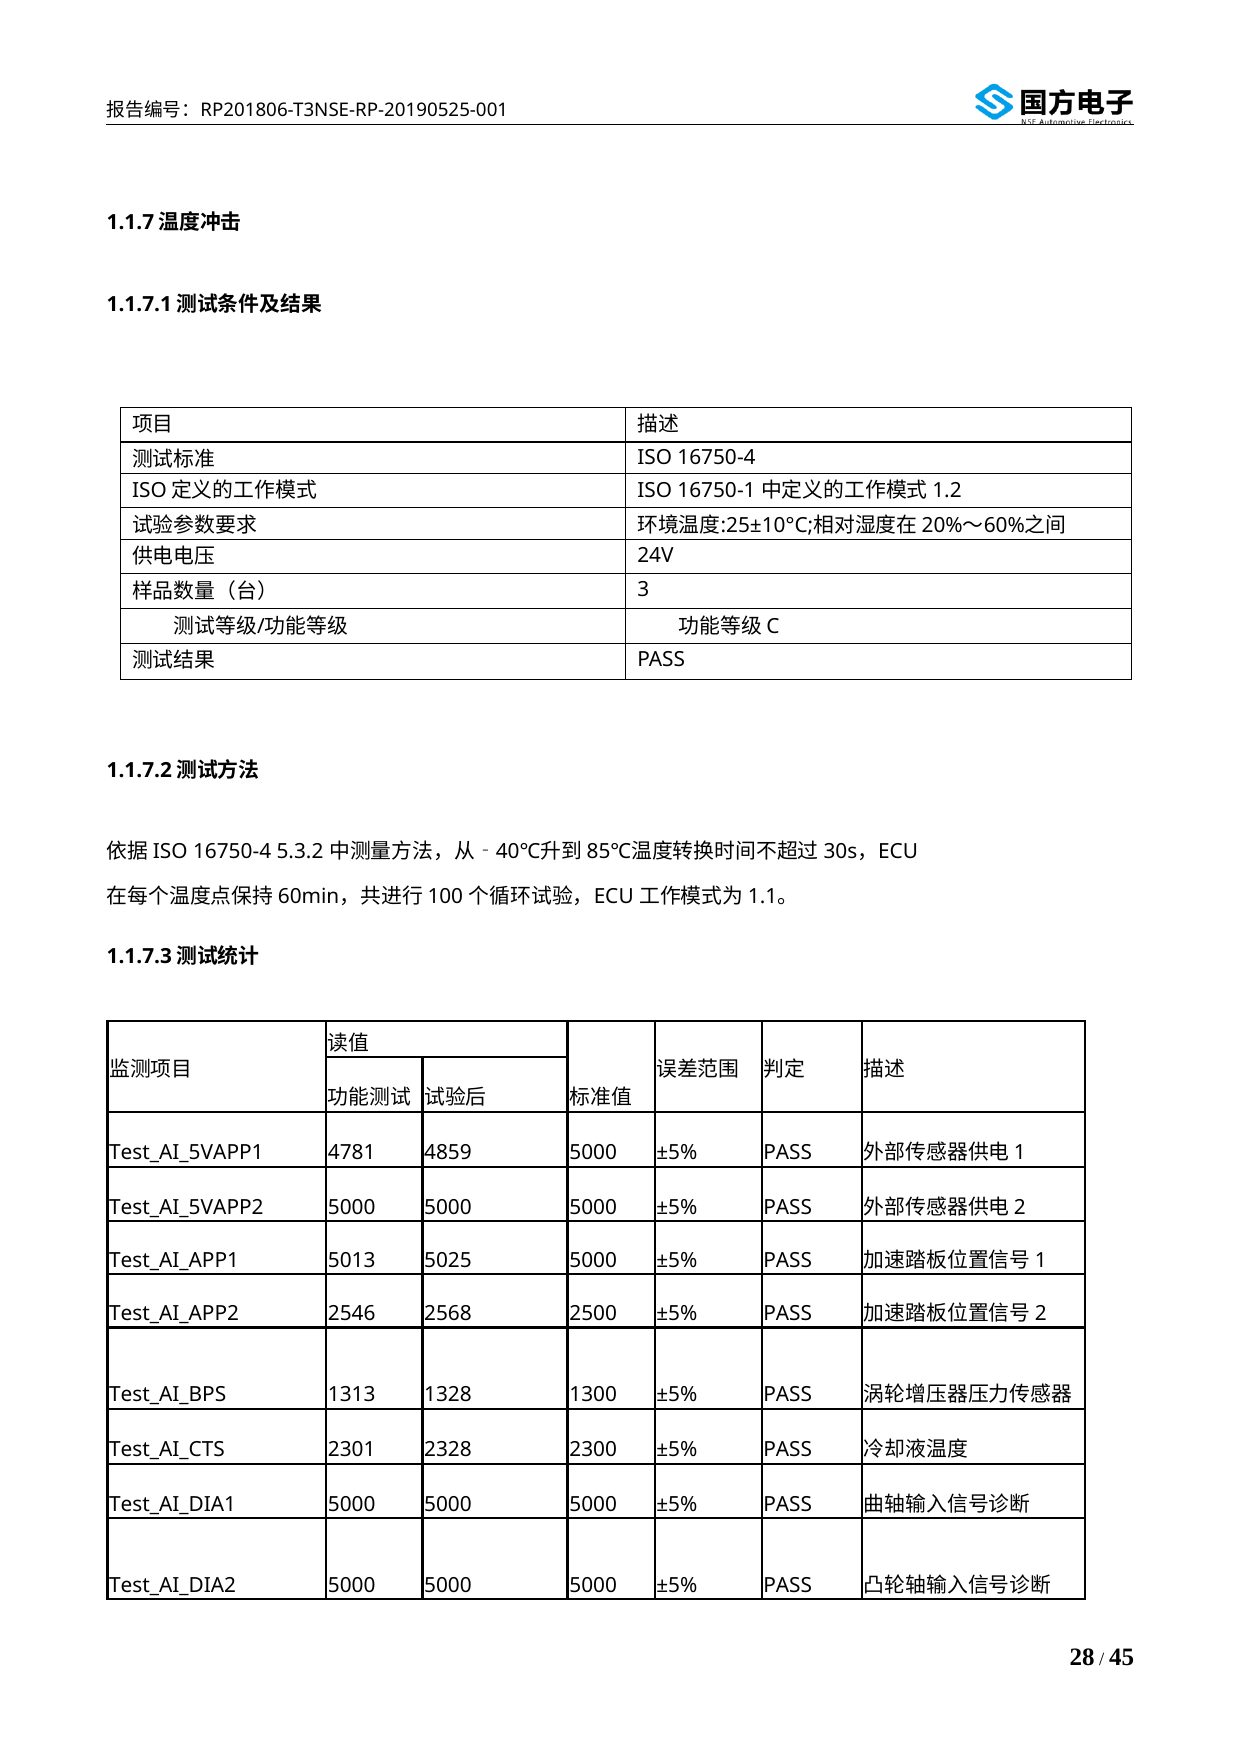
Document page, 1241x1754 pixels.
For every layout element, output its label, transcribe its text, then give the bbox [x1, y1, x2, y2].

table_cell ±5% [656, 1275, 761, 1326]
table_cell 功能测试 [327, 1058, 421, 1111]
table_cell PASS [763, 1168, 861, 1220]
table_cell ±5% [656, 1222, 761, 1273]
table_cell 2301 [327, 1410, 421, 1462]
table_cell 1328 [424, 1329, 566, 1408]
text 在每个温度点保持 60min，共进行 100 个循环试验，ECU 工作模式为 1.1。 [106, 879, 1134, 911]
table_cell 外部传感器供电2 [863, 1168, 1084, 1220]
table_cell 冷却液温度 [863, 1410, 1084, 1462]
table_cell 5000 [569, 1113, 654, 1166]
table_cell ±5% [656, 1168, 761, 1220]
table_header 监测项目 [109, 1022, 325, 1111]
table_cell 5000 [569, 1465, 654, 1517]
table_cell Test_AI_DIA2 [109, 1519, 325, 1598]
table_cell 涡轮增压器压力传感器 [863, 1329, 1084, 1408]
table_cell PASS [763, 1410, 861, 1462]
table_cell 2500 [569, 1275, 654, 1326]
table_cell Test_AI_APP2 [109, 1275, 325, 1326]
table_cell 5000 [424, 1465, 566, 1517]
table_cell ISO 16750-1 中定义的工作模式 1.2 [626, 474, 1131, 507]
table_cell 测试结果 [121, 644, 625, 678]
subtitle 1.1.7.1测试条件及结果 [106, 286, 1134, 318]
table_cell PASS [763, 1519, 861, 1598]
table_header 项目 [121, 408, 625, 441]
table_cell 2568 [424, 1275, 566, 1326]
table_cell PASS [763, 1113, 861, 1166]
table_cell PASS [626, 644, 1131, 678]
table_cell PASS [763, 1275, 861, 1326]
table_cell 5000 [569, 1168, 654, 1220]
table_cell 5025 [424, 1222, 566, 1273]
table_cell ±5% [656, 1465, 761, 1517]
table_cell 测试标准 [121, 443, 625, 473]
table_cell 5013 [327, 1222, 421, 1273]
table_cell 2546 [327, 1275, 421, 1326]
table_cell Test_AI_BPS [109, 1329, 325, 1408]
table_cell 试验后 [424, 1058, 566, 1111]
table_cell 1300 [569, 1329, 654, 1408]
table_cell ±5% [656, 1410, 761, 1462]
table_cell 1313 [327, 1329, 421, 1408]
table_cell Test_AI_5VAPP1 [109, 1113, 325, 1166]
table_cell PASS [763, 1222, 861, 1273]
table_cell 5000 [327, 1465, 421, 1517]
table_cell 5000 [569, 1222, 654, 1273]
table_cell 供电电压 [121, 540, 625, 573]
table_cell Test_AI_CTS [109, 1410, 325, 1462]
table_cell 环境温度:25±10°C;相对湿度在20%～60%之间 [626, 508, 1131, 539]
table_cell 曲轴输入信号诊断 [863, 1465, 1084, 1517]
table_cell 试验参数要求 [121, 508, 625, 539]
table_cell 4859 [424, 1113, 566, 1166]
table_header 误差范围 [656, 1022, 761, 1111]
table_cell 5000 [569, 1519, 654, 1598]
table_cell 5000 [327, 1519, 421, 1598]
subtitle 1.1.7温度冲击 [106, 204, 1134, 237]
table_cell 样品数量（台） [121, 574, 625, 608]
table_cell Test_AI_5VAPP2 [109, 1168, 325, 1220]
table_cell 24V [626, 540, 1131, 573]
table_cell PASS [763, 1465, 861, 1517]
table_cell ±5% [656, 1113, 761, 1166]
table_cell 5000 [327, 1168, 421, 1220]
table_header 读值 [327, 1022, 566, 1056]
table_cell 5000 [424, 1168, 566, 1220]
table_cell 功能等级C [626, 609, 1131, 643]
table_cell 加速踏板位置信号1 [863, 1222, 1084, 1273]
table_cell ±5% [656, 1329, 761, 1408]
table_cell ±5% [656, 1519, 761, 1598]
table_cell Test_AI_APP1 [109, 1222, 325, 1273]
table_cell ISO定义的工作模式 [121, 474, 625, 507]
table_header 判定 [763, 1022, 861, 1111]
table_cell 5000 [424, 1519, 566, 1598]
table_cell Test_AI_DIA1 [109, 1465, 325, 1517]
table_cell ISO 16750-4 [626, 443, 1131, 473]
subtitle 1.1.7.2测试方法 [106, 752, 1134, 784]
table_cell 凸轮轴输入信号诊断 [863, 1519, 1084, 1598]
table_cell 测试等级/功能等级 [121, 609, 625, 643]
table_cell 2300 [569, 1410, 654, 1462]
text 依据 ISO 16750‐4 5.3.2 中测量方法，从‐40℃升到 85℃温度转换时间不超过 30s，ECU [106, 834, 1134, 866]
table_cell 2328 [424, 1410, 566, 1462]
table_cell 外部传感器供电1 [863, 1113, 1084, 1166]
table_cell 加速踏板位置信号2 [863, 1275, 1084, 1326]
table_header 标准值 [569, 1022, 654, 1111]
table_cell 3 [626, 574, 1131, 608]
table_header 描述 [863, 1022, 1084, 1111]
picture [928, 28, 1187, 181]
subtitle 1.1.7.3测试统计 [106, 938, 1134, 971]
table_cell 4781 [327, 1113, 421, 1166]
table_header 描述 [626, 408, 1131, 441]
table_cell PASS [763, 1329, 861, 1408]
